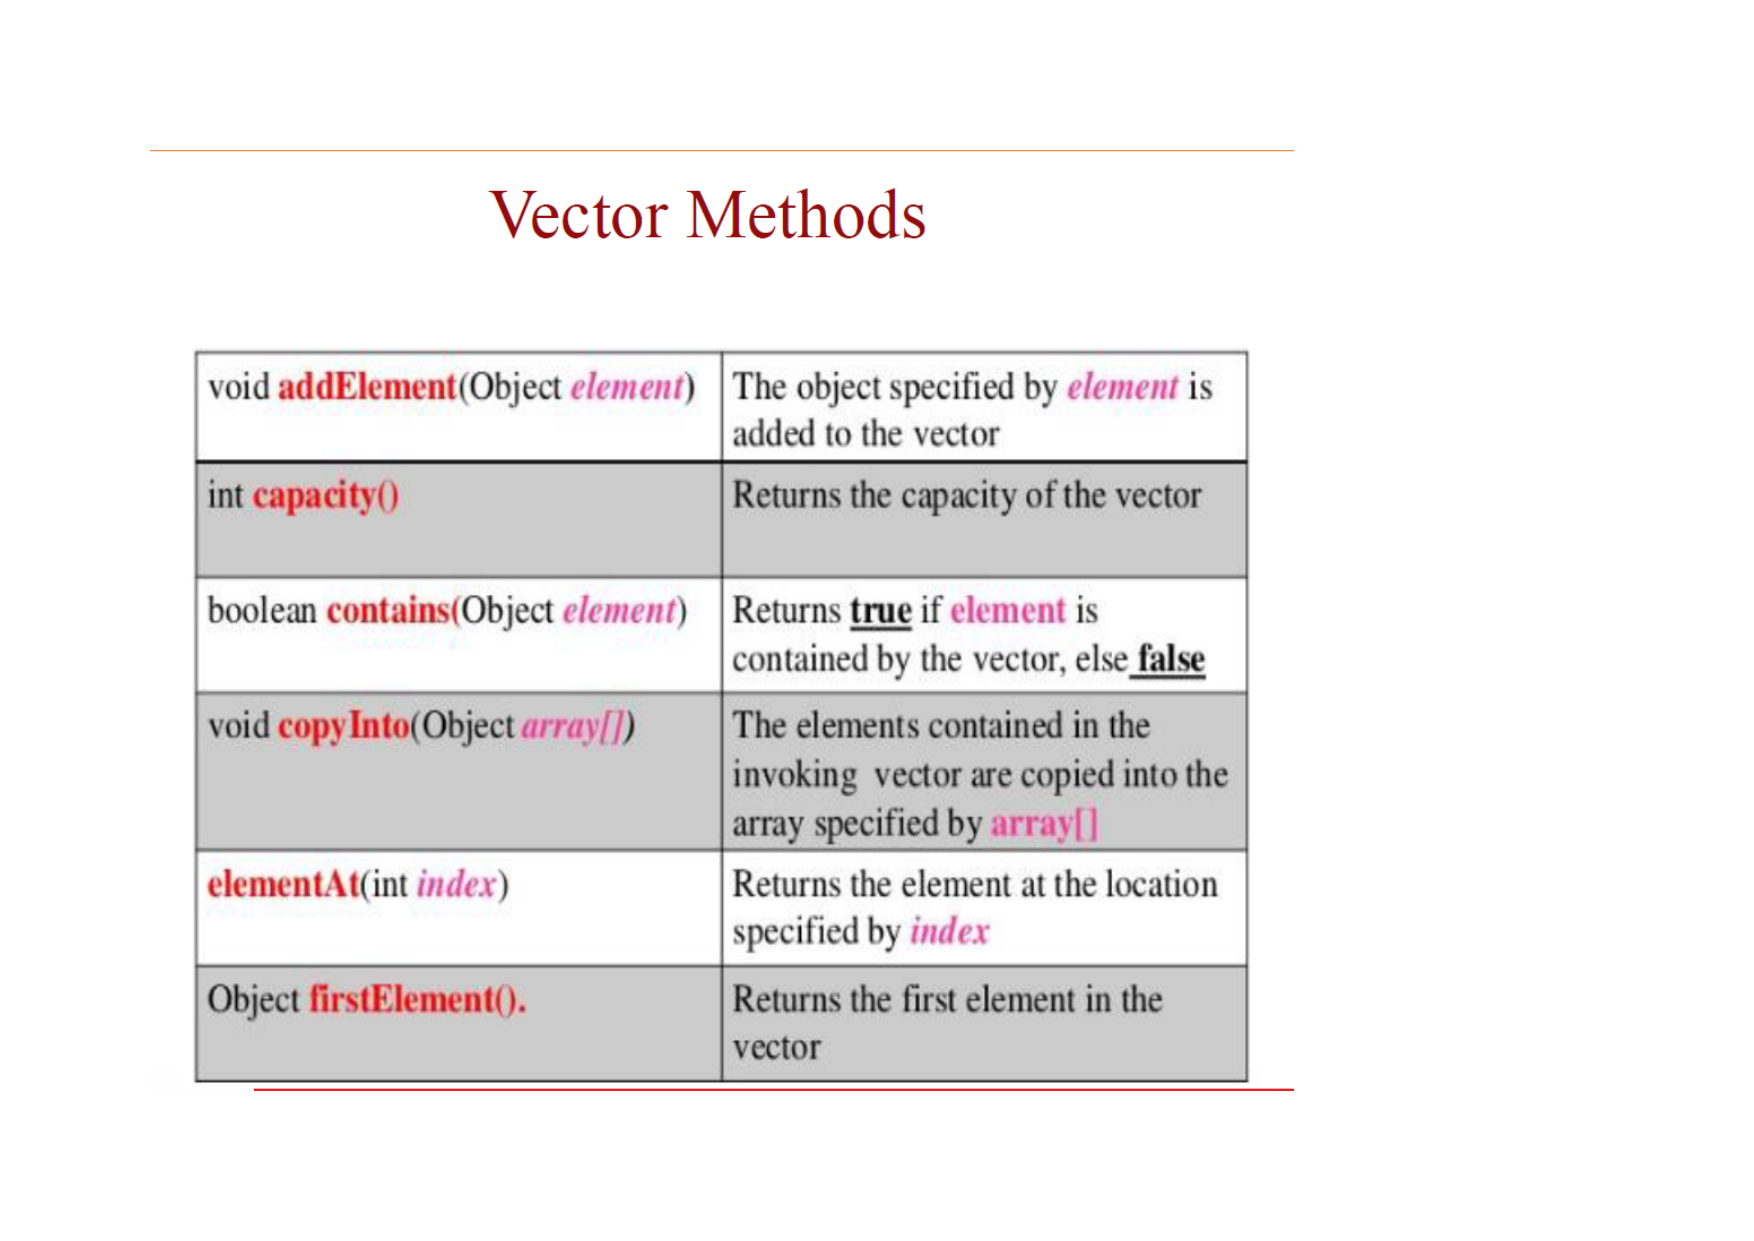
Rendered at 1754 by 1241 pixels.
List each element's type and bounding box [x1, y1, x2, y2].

picture [150, 150, 1294, 1091]
